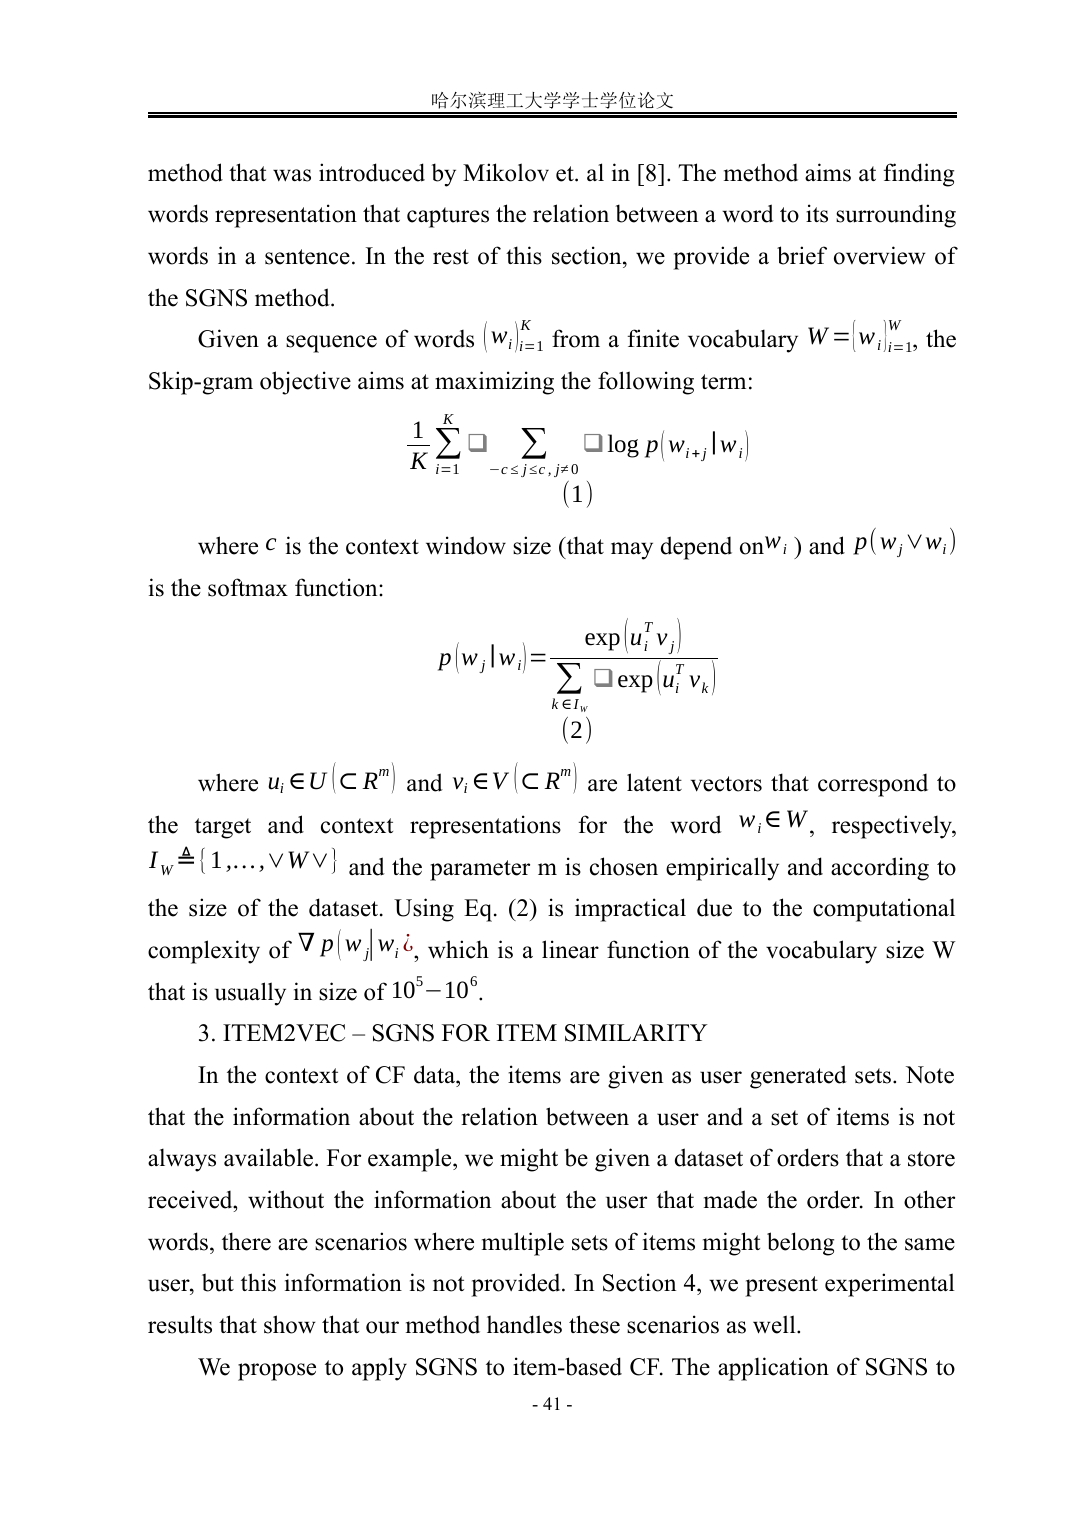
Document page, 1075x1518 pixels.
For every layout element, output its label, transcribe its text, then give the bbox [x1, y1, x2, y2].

text In the context of CF data, the items are given as user generated sets. Note that the information about the relation between a user and a set of items is not always available. For example, we might be given a dataset of orders that a store received, without the information about the user that made the order. In other words, there are scenarios where multiple sets of items might belong to the same user, but this information is not provided. In Section 4, we present experimental results that show that our method handles these scenarios as well. [148, 1050, 957, 1342]
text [148, 148, 957, 314]
text where is the context window size (that may depend on ) and is the softmax function: [148, 521, 957, 604]
text Given a sequence of words from a finite vocabulary , the Skip-gram objective aims at maximizing the following term: [148, 314, 957, 398]
text 3. ITEM2VEC – SGNS FOR ITEM SIMILARITY [148, 1008, 957, 1050]
text where and are latent vectors that correspond to the target and context representations for the word , respectively, and the parameter m is chosen empirically and according to the size of the dataset. Using Eq. (2) is impractical due to the computational complexity of , which is a linear function of the vocabulary size W that is usually in size of . [148, 758, 957, 1008]
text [148, 1342, 957, 1383]
